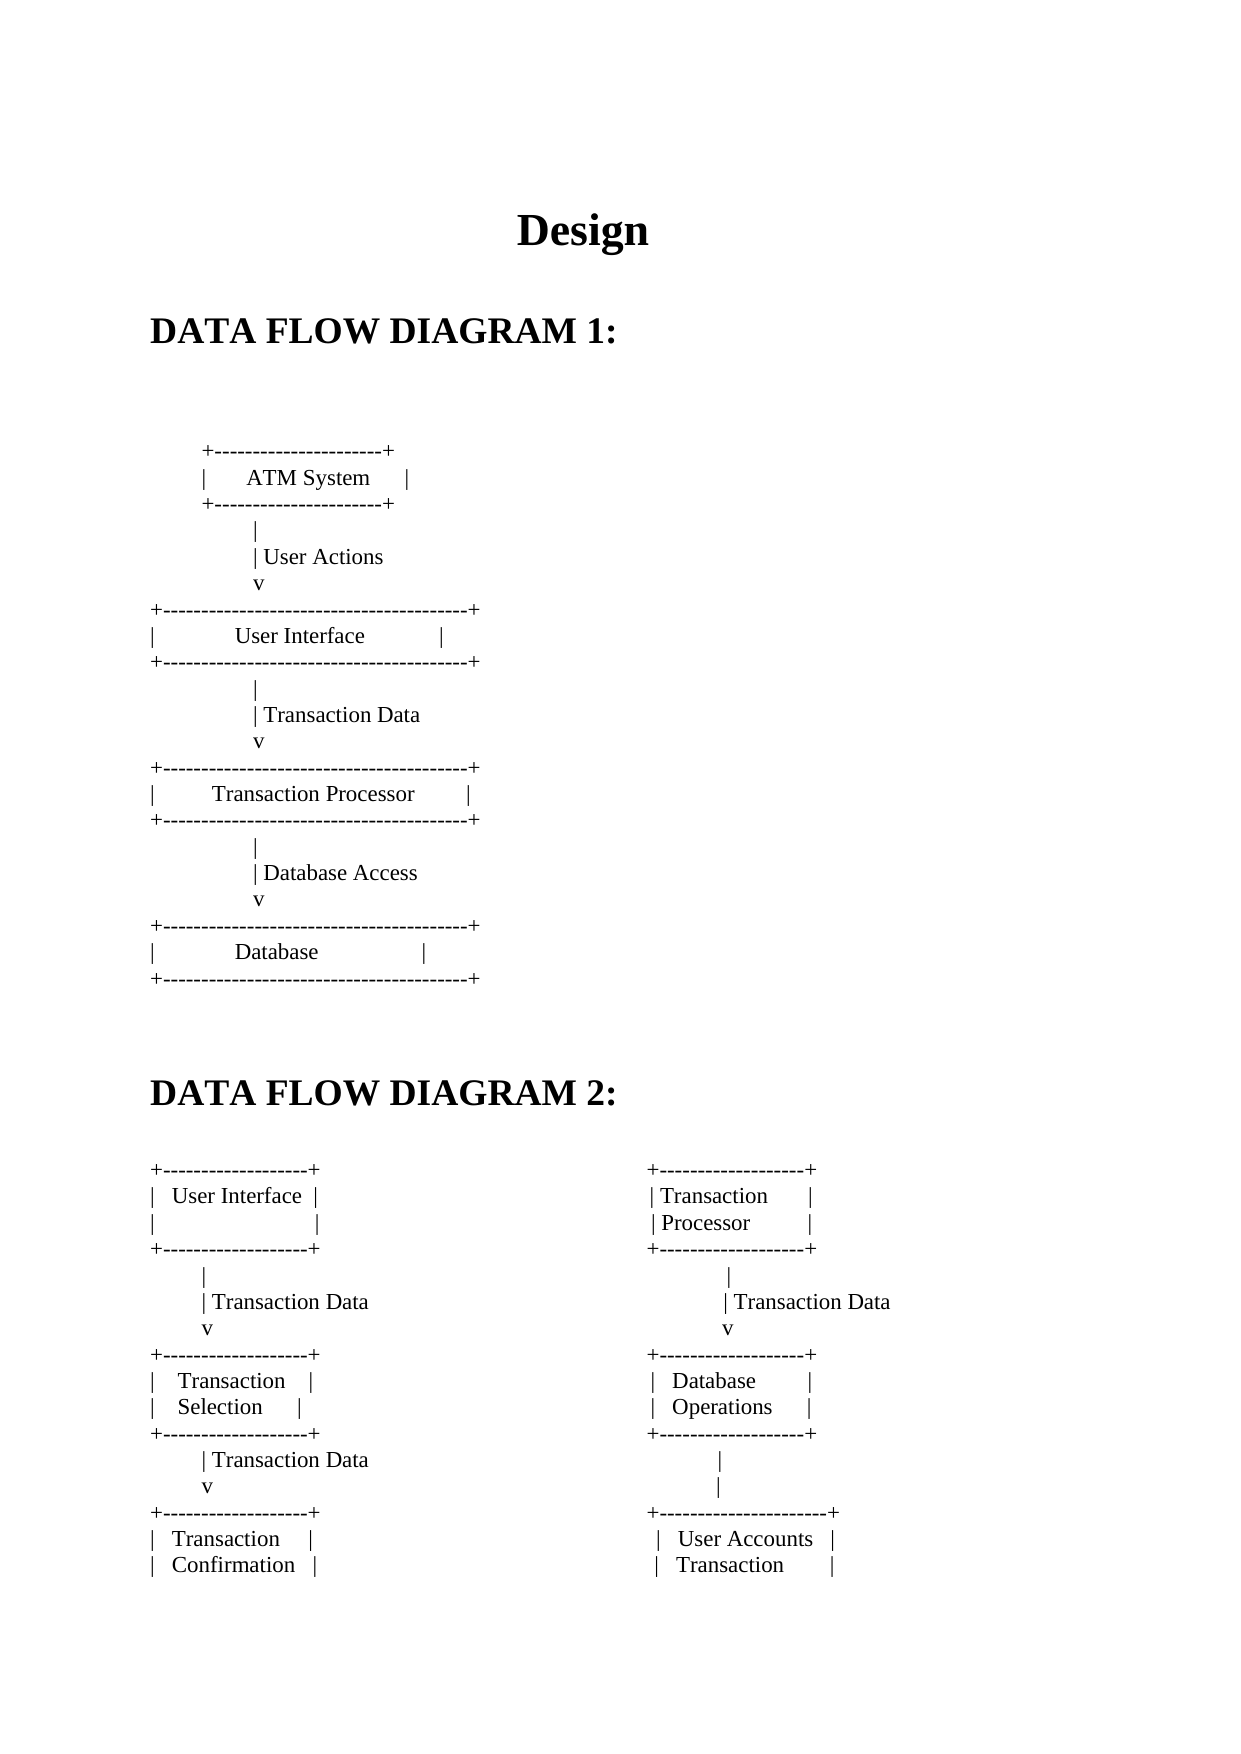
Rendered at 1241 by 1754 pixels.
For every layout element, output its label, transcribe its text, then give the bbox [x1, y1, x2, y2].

list Version Control System: Git is recommended for version control to manage source code changes, collaboration, and tracking. [187, 538, 1090, 610]
list Database Management System: MySQL, PostgreSQL, or SQLite can be used to store transactional data and user information. JDBC drivers for the chosen database should be included in the project dependencies. [187, 711, 1090, 826]
list Build Tools: Apache Maven or Gradle can be used for building, packaging, and managing dependencies of the ATM Simulator project. [187, 624, 1090, 696]
list Integrated Development Environment (IDE): A Java IDE such as IntelliJ IDEA, Eclipse, or NetBeans is recommended for software development and project management. [187, 409, 1090, 524]
text Software Requirements: [150, 193, 1090, 222]
list Java Development Kit (JDK): Version 8 or higher is required for compiling and running Java applications. It's recommended to use the latest stable version available. [187, 322, 1090, 394]
list Operating System: Compatible with Windows 10, macOS, or Linux distributions (Ubuntu, Fedora, etc.). [187, 236, 1090, 308]
list User Interface Framework: JavaFX or Swing can be utilized to develop the graphical user interface (GUI) for the ATM Simulator. Ensure that the necessary libraries and dependencies are included in the project configuration. [187, 840, 1090, 955]
list Logging Framework: Log4j or java.util.logging can be employed for logging system activities, errors, and transactions during runtime. [187, 969, 1090, 1041]
